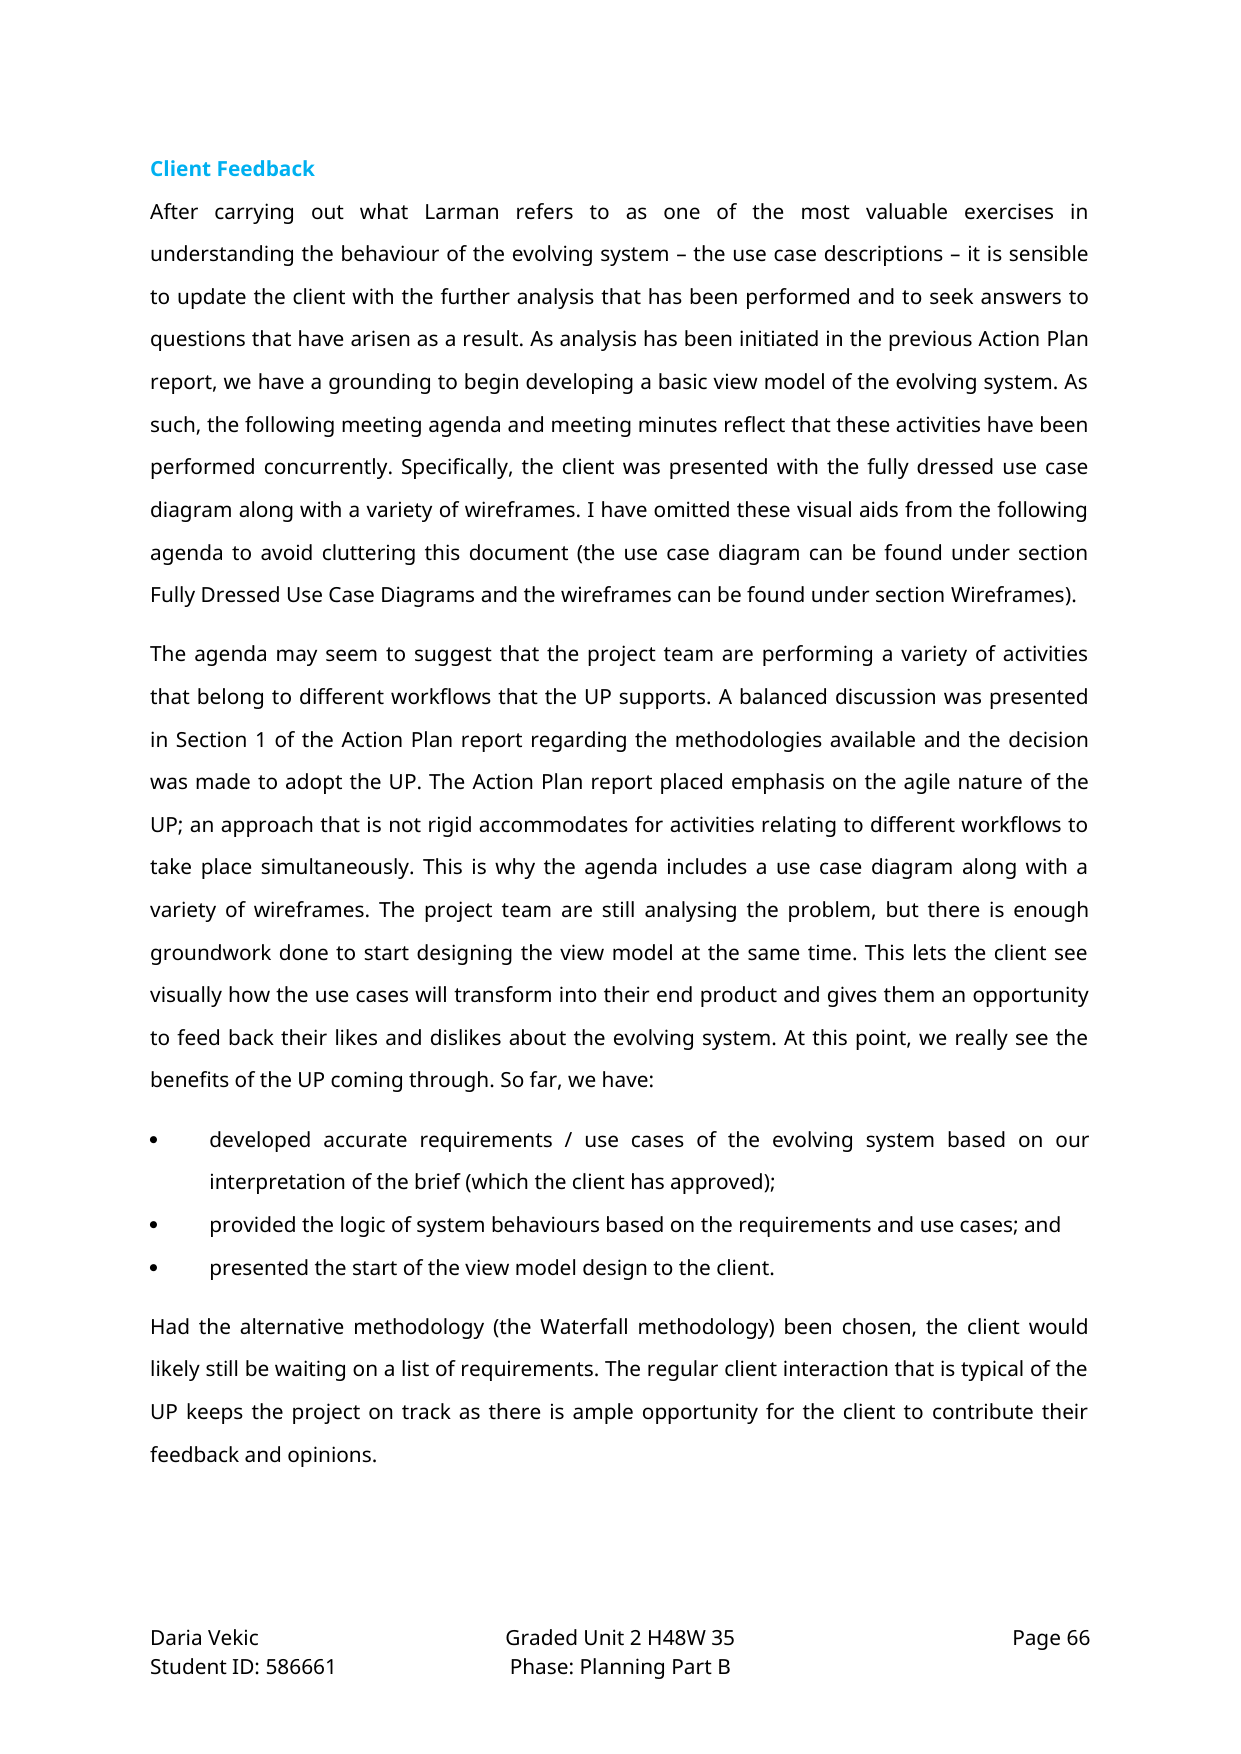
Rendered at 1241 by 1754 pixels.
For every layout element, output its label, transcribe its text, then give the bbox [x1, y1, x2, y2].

list developed accurate requirements / use cases of the evolving system based on our interpretation of the brief (which the client has approved); [150, 1125, 1090, 1196]
text After carrying out what Larman refers to as one of the most valuable exercises in understanding the behaviour of the evolving system – the use case descriptions – it is sensible to update the client with the further analysis that has been performed and to seek answers to questions that have arisen as a result. As analysis has been initiated in the previous Action Plan report, we have a grounding to begin developing a basic view model of the evolving system. As such, the following meeting agenda and meeting minutes reflect that these activities have been performed concurrently. Specifically, the client was presented with the fully dressed use case diagram along with a variety of wireframes. I have omitted these visual aids from the following agenda to avoid cluttering this document (the use case diagram can be found under section Fully Dressed Use Case Diagrams and the wireframes can be found under section Wireframes). [150, 197, 1090, 609]
text The agenda may seem to suggest that the project team are performing a variety of activities that belong to different workflows that the UP supports. A balanced discussion was presented in Section 1 of the Action Plan report regarding the methodologies available and the decision was made to adopt the UP. The Action Plan report placed emphasis on the agile nature of the UP; an approach that is not rigid accommodates for activities relating to different workflows to take place simultaneously. This is why the agenda includes a use case diagram along with a variety of wireframes. The project team are still analysing the problem, but there is enough groundwork done to start designing the view model at the same time. This lets the client see visually how the use cases will transform into their end product and gives them an opportunity to feed back their likes and dislikes about the evolving system. At this point, we really see the benefits of the UP coming through. So far, we have: [150, 639, 1090, 1094]
subtitle Client Feedback [150, 154, 1090, 183]
text Had the alternative methodology (the Waterfall methodology) been chosen, the client would likely still be waiting on a list of requirements. The regular client interaction that is typical of the UP keeps the project on track as there is ample opportunity for the client to contribute their feedback and opinions. [150, 1312, 1090, 1468]
list presented the start of the view model design to the client. [150, 1253, 1090, 1281]
list provided the logic of system behaviours based on the requirements and use cases; and [150, 1210, 1090, 1238]
